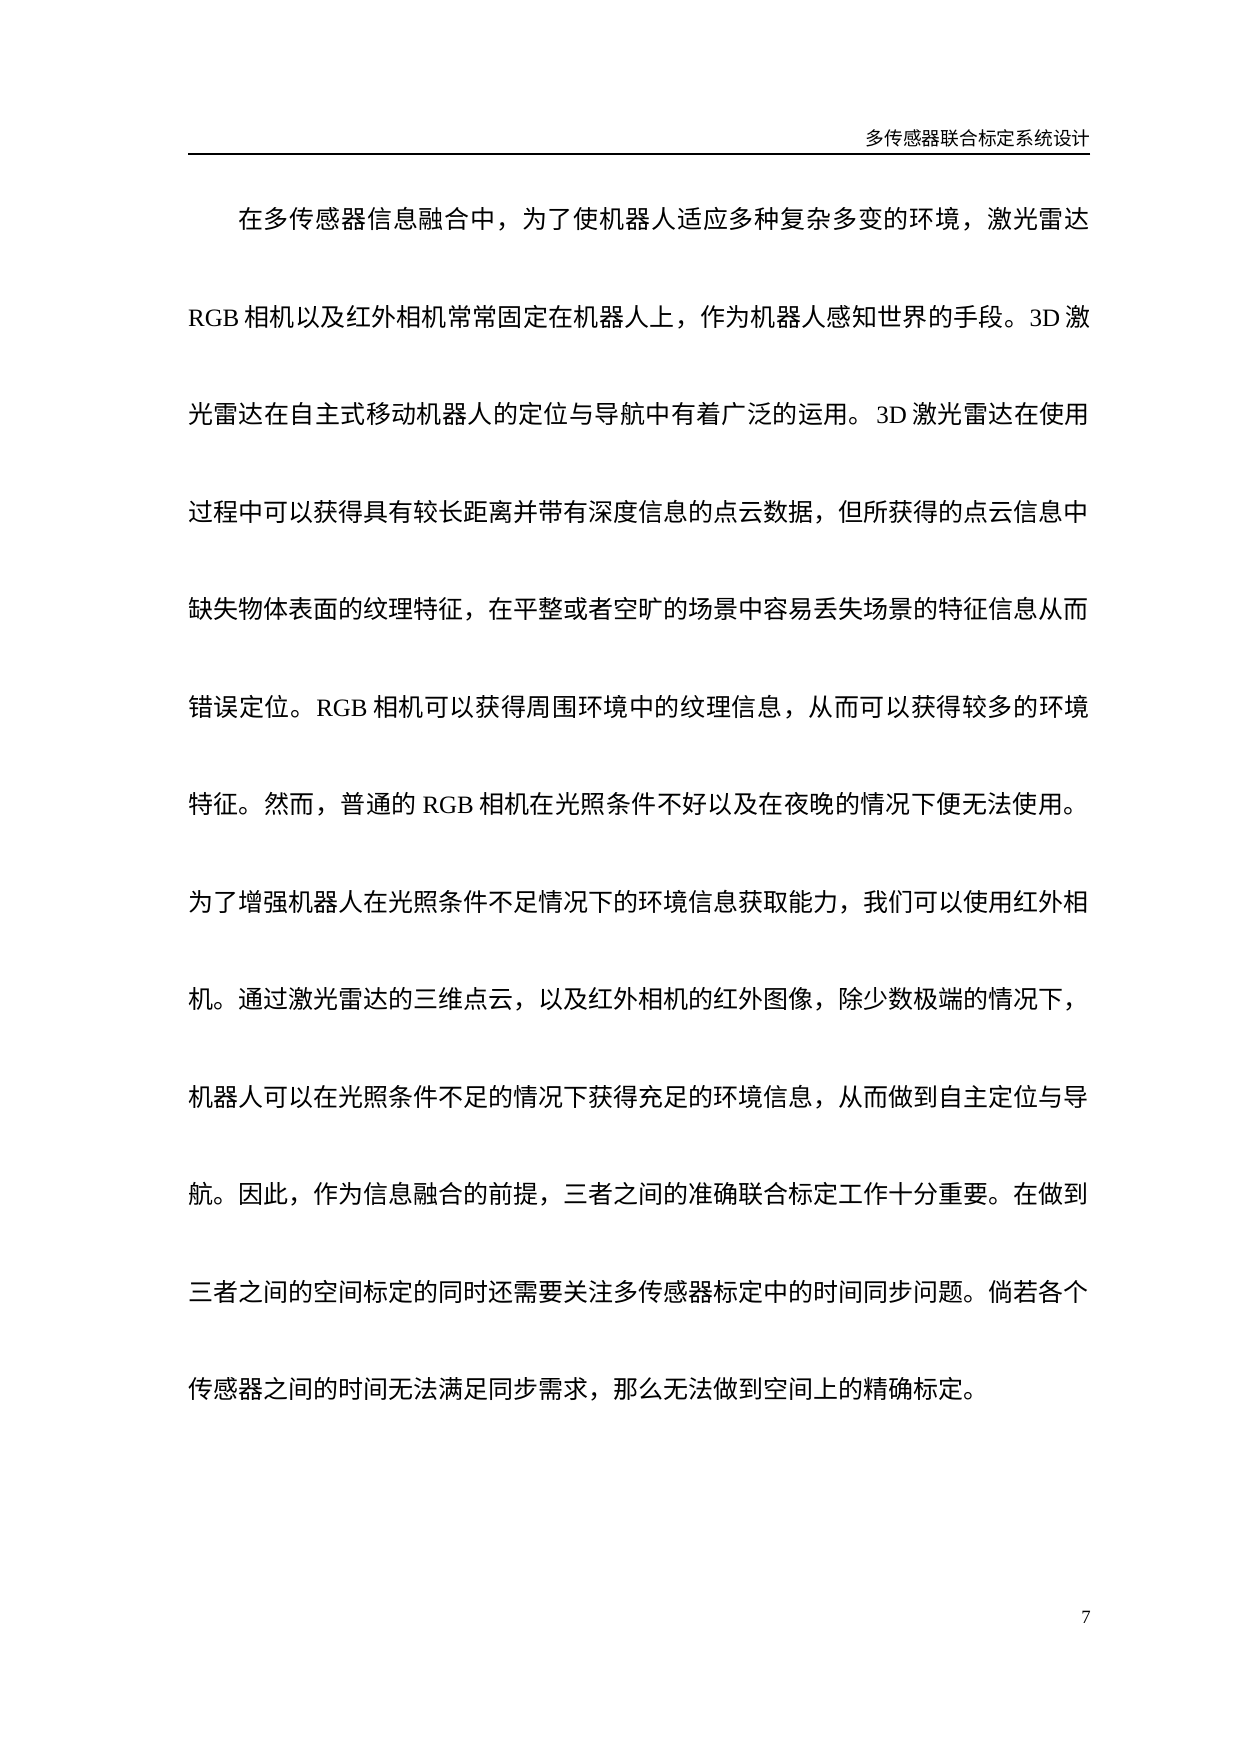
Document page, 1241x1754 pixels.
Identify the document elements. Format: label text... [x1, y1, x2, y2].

text 在多传感器信息融合中，为了使机器人适应多种复杂多变的环境，激光雷达、RGB相机以及红外相机常常固定在机器人上，作为机器人感知世界的手段。3D激光雷达在自主式移动机器人的定位与导航中有着广泛的运用。3D激光雷达在使用过程中可以获得具有较长距离并带有深度信息的点云数据，但所获得的点云信息中缺失物体表面的纹理特征，在平整或者空旷的场景中容易丢失场景的特征信息从而错误定位。RGB相机可以获得周围环境中的纹理信息，从而可以获得较多的环境特征。然而，普通的RGB相机在光照条件不好以及在夜晚的情况下便无法使用。为了增强机器人在光照条件不足情况下的环境信息获取能力，我们可以使用红外相机。通过激光雷达的三维点云，以及红外相机的红外图像，除少数极端的情况下，机器人可以在光照条件不足的情况下获得充足的环境信息，从而做到自主定位与导航。因此，作为信息融合的前提，三者之间的准确联合标定工作十分重要。在做到三者之间的空间标定的同时还需要关注多传感器标定中的时间同步问题。倘若各个传感器之间的时间无法满足同步需求，那么无法做到空间上的精确标定。 [188, 185, 1090, 1420]
